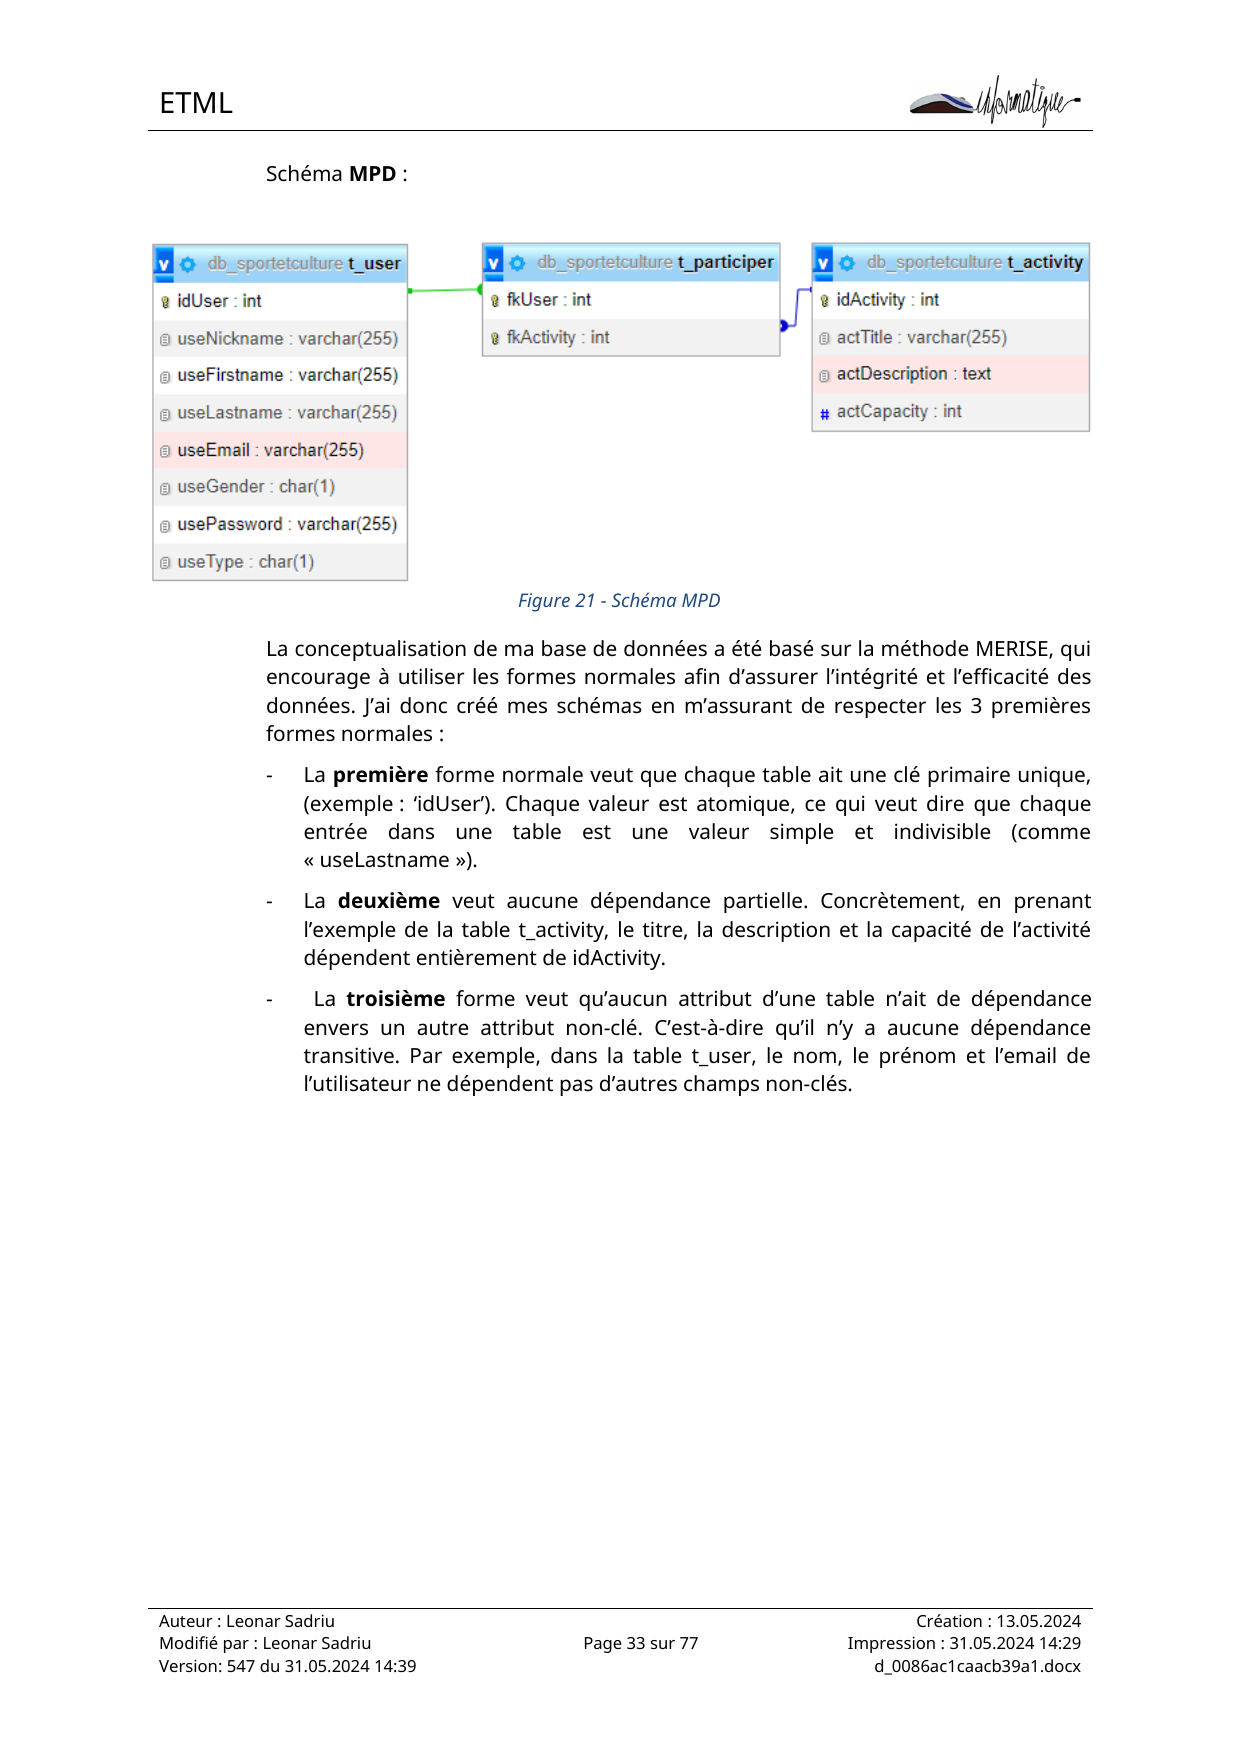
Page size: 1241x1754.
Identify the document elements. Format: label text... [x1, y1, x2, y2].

list La deuxième veut aucune dépendance partielle. Concrètement, en prenant l’exemple de la table t_activity, le titre, la description et la capacité de l’activité dépendent entièrement de idActivity. [266, 886, 1092, 972]
list La troisième forme veut qu’aucun attribut d’une table n’ait de dépendance envers un autre attribut non-clé. C’est-à-dire qu’il n’y a aucune dépendance transitive. Par exemple, dans la table t_user, le nom, le prénom et l’email de l’utilisateur ne dépendent pas d’autres champs non-clés. [266, 984, 1092, 1098]
text La conceptualisation de ma base de données a été basé sur la méthode MERISE, qui encourage à utiliser les formes normales afin d’assurer l’intégrité et l’efficacité des données. J’ai donc créé mes schémas en m’assurant de respecter les 3 premières formes normales : [266, 634, 1092, 748]
list La première forme normale veut que chaque table ait une clé primaire unique, (exemple : ‘idUser’). Chaque valeur est atomique, ce qui veut dire que chaque entrée dans une table est une valeur simple et indivisible (comme « useLastname »). [266, 760, 1092, 874]
text Schéma MPD : [266, 159, 1092, 188]
text Figure 21 - Schéma MPD [148, 588, 1092, 613]
picture [147, 241, 1093, 588]
picture [909, 75, 1082, 128]
